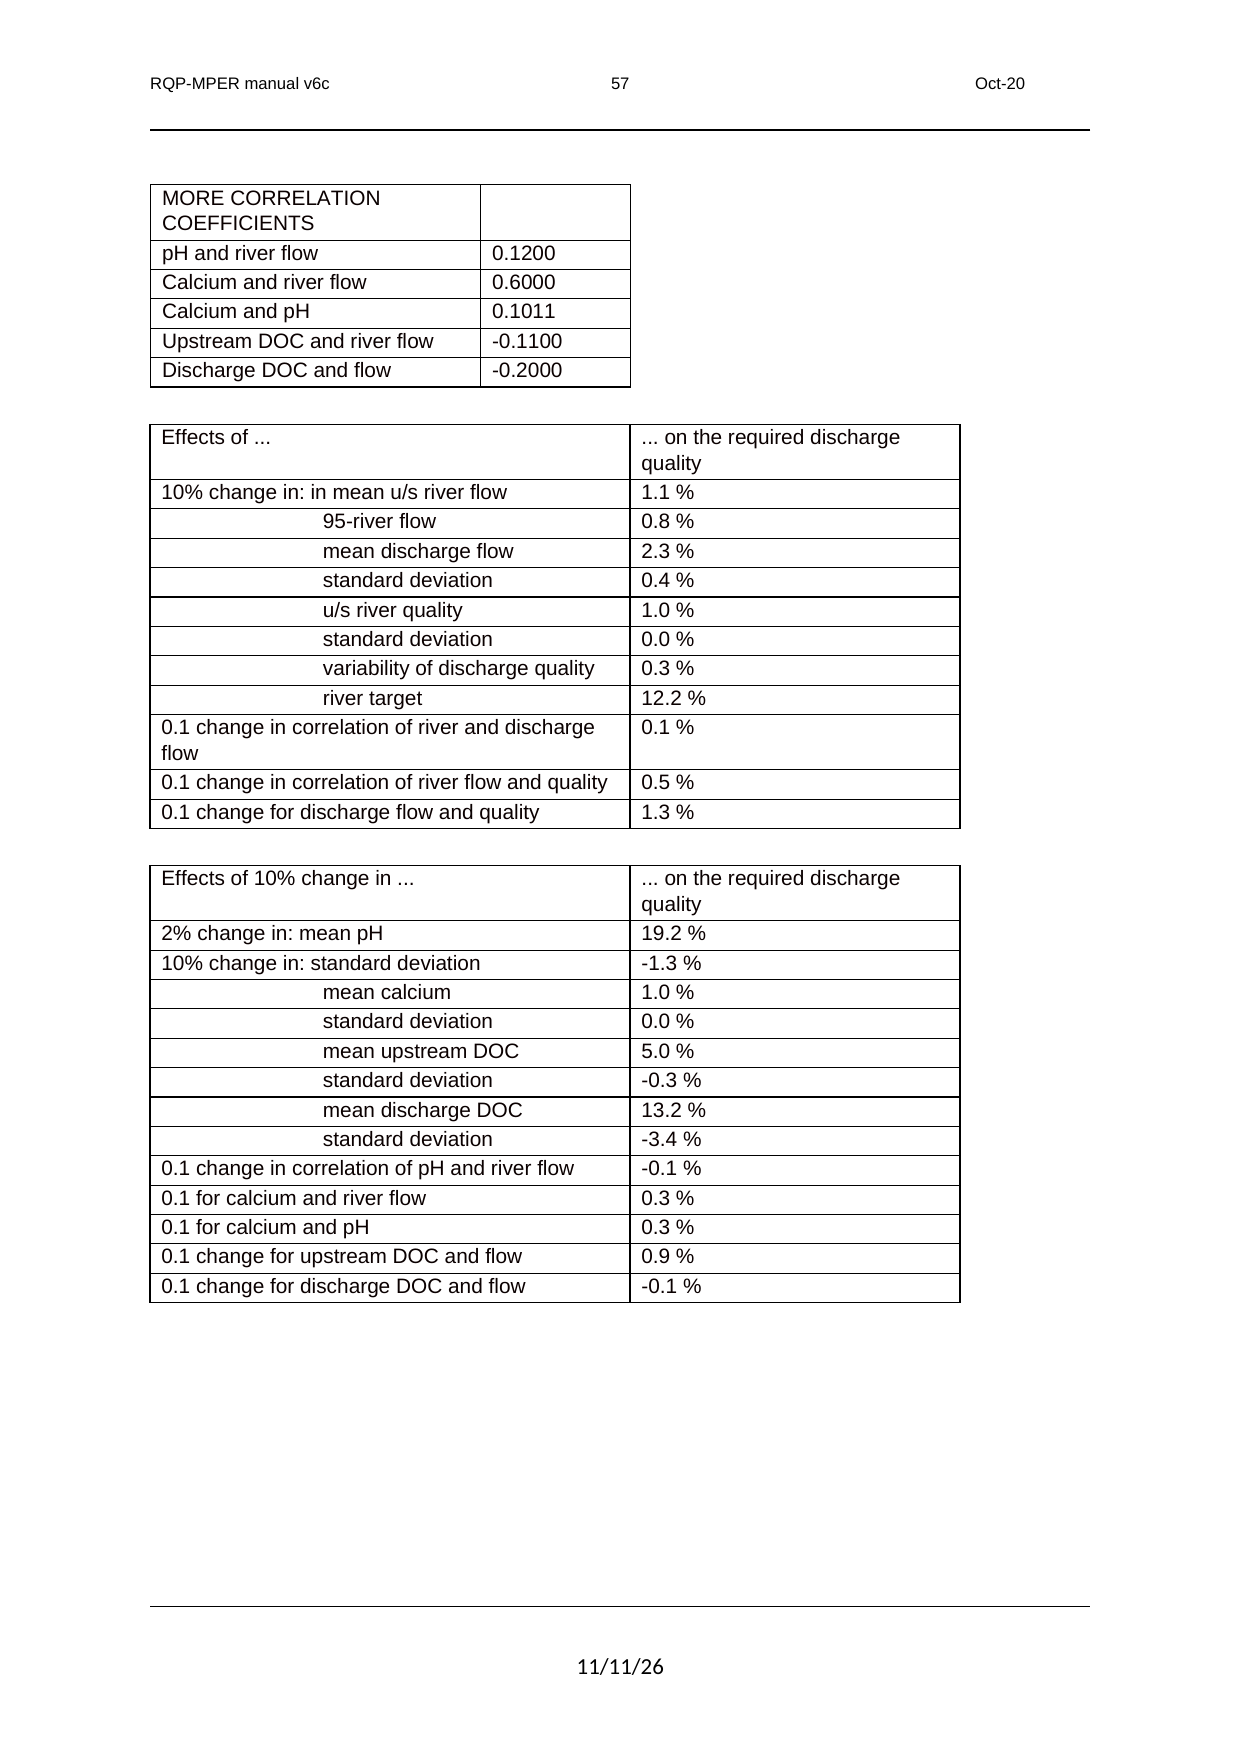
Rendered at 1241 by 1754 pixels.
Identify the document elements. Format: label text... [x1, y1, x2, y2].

table_cell 0.8 % [631, 509, 959, 538]
table_cell variability of discharge quality [151, 656, 629, 684]
table_cell 13.2 % [631, 1098, 959, 1126]
table_header [481, 185, 630, 239]
table_cell Discharge DOC and flow [151, 358, 480, 386]
table_cell 0.3 % [631, 656, 959, 684]
table_cell 19.2 % [631, 921, 959, 949]
table_cell 0.1011 [481, 299, 630, 328]
table_cell mean discharge DOC [151, 1098, 629, 1126]
table_cell -3.4 % [631, 1127, 959, 1155]
table_header ... on the required discharge quality [631, 425, 959, 479]
table_cell 0.1200 [481, 241, 630, 269]
table_cell 0.0 % [631, 627, 959, 655]
table_cell 1.1 % [631, 480, 959, 508]
table_cell -0.1100 [481, 329, 630, 357]
table_cell 0.1 change for discharge DOC and flow [151, 1274, 629, 1302]
table_cell mean calcium [151, 980, 629, 1008]
table_cell Calcium and river flow [151, 270, 480, 298]
table_cell 0.1 change in correlation of river and discharge flow [151, 715, 629, 769]
table_cell pH and river flow [151, 241, 480, 269]
table_cell 0.3 % [631, 1186, 959, 1214]
table_cell 0.0 % [631, 1009, 959, 1038]
table_cell mean upstream DOC [151, 1039, 629, 1067]
table_cell 1.3 % [631, 800, 959, 828]
table_cell standard deviation [151, 1009, 629, 1038]
table_cell Upstream DOC and river flow [151, 329, 480, 357]
table_header Effects of ... [151, 425, 629, 479]
table_cell -0.1 % [631, 1274, 959, 1302]
table_cell 95-river flow [151, 509, 629, 538]
table_cell 2% change in: mean pH [151, 921, 629, 949]
table_cell u/s river quality [151, 598, 629, 626]
table_cell -0.3 % [631, 1068, 959, 1096]
table_cell mean discharge flow [151, 539, 629, 567]
table_cell 0.9 % [631, 1244, 959, 1273]
table_cell -1.3 % [631, 951, 959, 979]
table_cell standard deviation [151, 1068, 629, 1096]
table_cell 0.1 change for discharge flow and quality [151, 800, 629, 828]
table_cell 0.1 for calcium and pH [151, 1215, 629, 1243]
table_cell 1.0 % [631, 598, 959, 626]
table_cell 0.1 change in correlation of pH and river flow [151, 1156, 629, 1184]
table_cell standard deviation [151, 627, 629, 655]
table_cell standard deviation [151, 568, 629, 596]
table_cell standard deviation [151, 1127, 629, 1155]
table_cell 1.0 % [631, 980, 959, 1008]
table_cell 0.1 change for upstream DOC and flow [151, 1244, 629, 1273]
table_cell 0.5 % [631, 770, 959, 798]
table_header ... on the required discharge quality [631, 866, 959, 920]
table_cell 0.1 change in correlation of river flow and quality [151, 770, 629, 798]
table_header MORE CORRELATION COEFFICIENTS [151, 185, 480, 239]
table_cell -0.2000 [481, 358, 630, 386]
table_cell 10% change in: in mean u/s river flow [151, 480, 629, 508]
table_cell 0.1 % [631, 715, 959, 769]
table_cell 2.3 % [631, 539, 959, 567]
table_cell 0.1 for calcium and river flow [151, 1186, 629, 1214]
table_cell 10% change in: standard deviation [151, 951, 629, 979]
table_cell 0.3 % [631, 1215, 959, 1243]
table_cell river target [151, 686, 629, 714]
table_cell 5.0 % [631, 1039, 959, 1067]
table_cell -0.1 % [631, 1156, 959, 1184]
table_cell Calcium and pH [151, 299, 480, 328]
table_cell 0.4 % [631, 568, 959, 596]
table_header Effects of 10% change in ... [151, 866, 629, 920]
table_cell 12.2 % [631, 686, 959, 714]
table_cell 0.6000 [481, 270, 630, 298]
